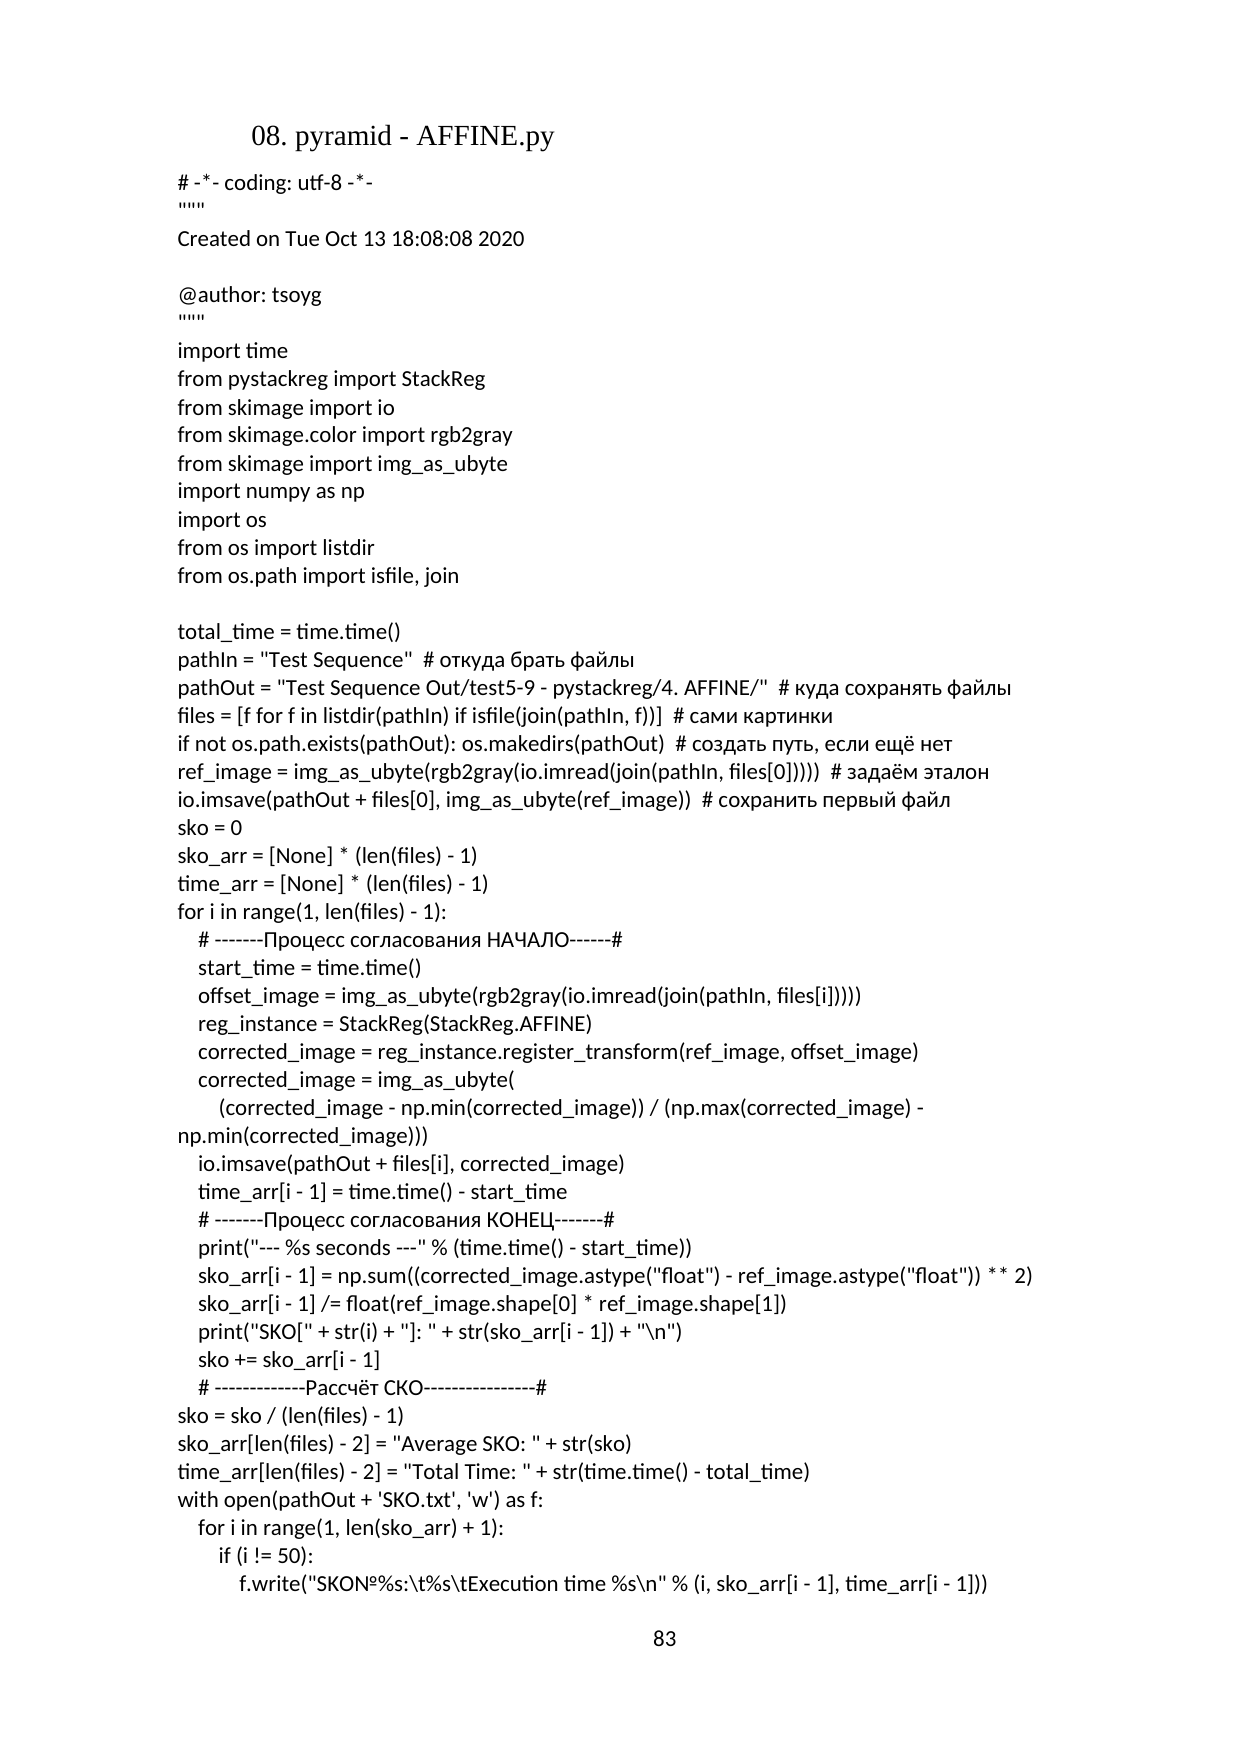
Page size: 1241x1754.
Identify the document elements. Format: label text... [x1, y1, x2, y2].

text io.imsave(pathOut + files[0], img_as_ubyte(ref_image)) # сохранить первый файл [177, 785, 1152, 813]
text """ [177, 308, 1152, 337]
text io.imsave(pathOut + files[i], corrected_image) [177, 1149, 1152, 1177]
text time_arr[len(files) - 2] = "Total Time: " + str(time.time() - total_time) [177, 1457, 1152, 1485]
text time_arr = [None] * (len(files) - 1) [177, 869, 1152, 897]
text ref_image = img_as_ubyte(rgb2gray(io.imread(join(pathIn, files[0])))) # задаём эталон [177, 757, 1152, 785]
text print("--- %s seconds ---" % (time.time() - start_time)) [177, 1233, 1152, 1261]
text sko = 0 [177, 813, 1152, 841]
text from skimage.color import rgb2gray [177, 421, 1152, 449]
text sko = sko / (len(files) - 1) [177, 1401, 1152, 1429]
text corrected_image = img_as_ubyte( [177, 1065, 1152, 1093]
text reg_instance = StackReg(StackReg.AFFINE) [177, 1009, 1152, 1037]
text # -------Процесс согласования НАЧАЛО------# [177, 925, 1152, 953]
text for i in range(1, len(sko_arr) + 1): [177, 1513, 1152, 1541]
text import time [177, 337, 1152, 364]
text offset_image = img_as_ubyte(rgb2gray(io.imread(join(pathIn, files[i])))) [177, 981, 1152, 1009]
text Created on Tue Oct 13 18:08:08 2020 [177, 224, 1152, 252]
text from skimage import io [177, 393, 1152, 421]
text # -*- coding: utf-8 -*- [177, 168, 1152, 196]
text with open(pathOut + 'SKO.txt', 'w') as f: [177, 1485, 1152, 1513]
text sko_arr[i - 1] /= float(ref_image.shape[0] * ref_image.shape[1]) [177, 1289, 1152, 1317]
text import numpy as np [177, 477, 1152, 505]
text from os import listdir [177, 533, 1152, 561]
text """ [177, 196, 1152, 224]
text sko += sko_arr[i - 1] [177, 1345, 1152, 1373]
text # -------Процесс согласования КОНЕЦ-------# [177, 1205, 1152, 1233]
text @author: tsoyg [177, 281, 1152, 308]
text f.write("SKO№%s:\t%s\tExecution time %s\n" % (i, sko_arr[i - 1], time_arr[i - 1])) [177, 1569, 1152, 1597]
text 08. pyramid - AFFINE.py [177, 118, 1152, 152]
text from pystackreg import StackReg [177, 364, 1152, 393]
text total_time = time.time() [177, 617, 1152, 645]
text corrected_image = reg_instance.register_transform(ref_image, offset_image) [177, 1037, 1152, 1065]
text files = [f for f in listdir(pathIn) if isfile(join(pathIn, f))] # сами картинки [177, 701, 1152, 729]
text time_arr[i - 1] = time.time() - start_time [177, 1177, 1152, 1205]
text sko_arr = [None] * (len(files) - 1) [177, 841, 1152, 869]
text # -------------Рассчёт СКО----------------# [177, 1373, 1152, 1401]
text (corrected_image - np.min(corrected_image)) / (np.max(corrected_image) - np.min(corrected_image))) [177, 1093, 1152, 1149]
text sko_arr[i - 1] = np.sum((corrected_image.astype("float") - ref_image.astype("float")) ** 2) [177, 1261, 1152, 1289]
text if (i != 50): [177, 1541, 1152, 1569]
text for i in range(1, len(files) - 1): [177, 897, 1152, 925]
text sko_arr[len(files) - 2] = "Average SKO: " + str(sko) [177, 1429, 1152, 1457]
text pathOut = "Test Sequence Out/test5-9 - pystackreg/4. AFFINE/" # куда сохранять файлы [177, 673, 1152, 701]
text if not os.path.exists(pathOut): os.makedirs(pathOut) # создать путь, если ещё нет [177, 729, 1152, 757]
text start_time = time.time() [177, 953, 1152, 981]
text pathIn = "Test Sequence" # откуда брать файлы [177, 645, 1152, 673]
text from os.path import isfile, join [177, 561, 1152, 589]
text from skimage import img_as_ubyte [177, 449, 1152, 477]
text import os [177, 505, 1152, 533]
text print("SKO[" + str(i) + "]: " + str(sko_arr[i - 1]) + "\n") [177, 1317, 1152, 1345]
